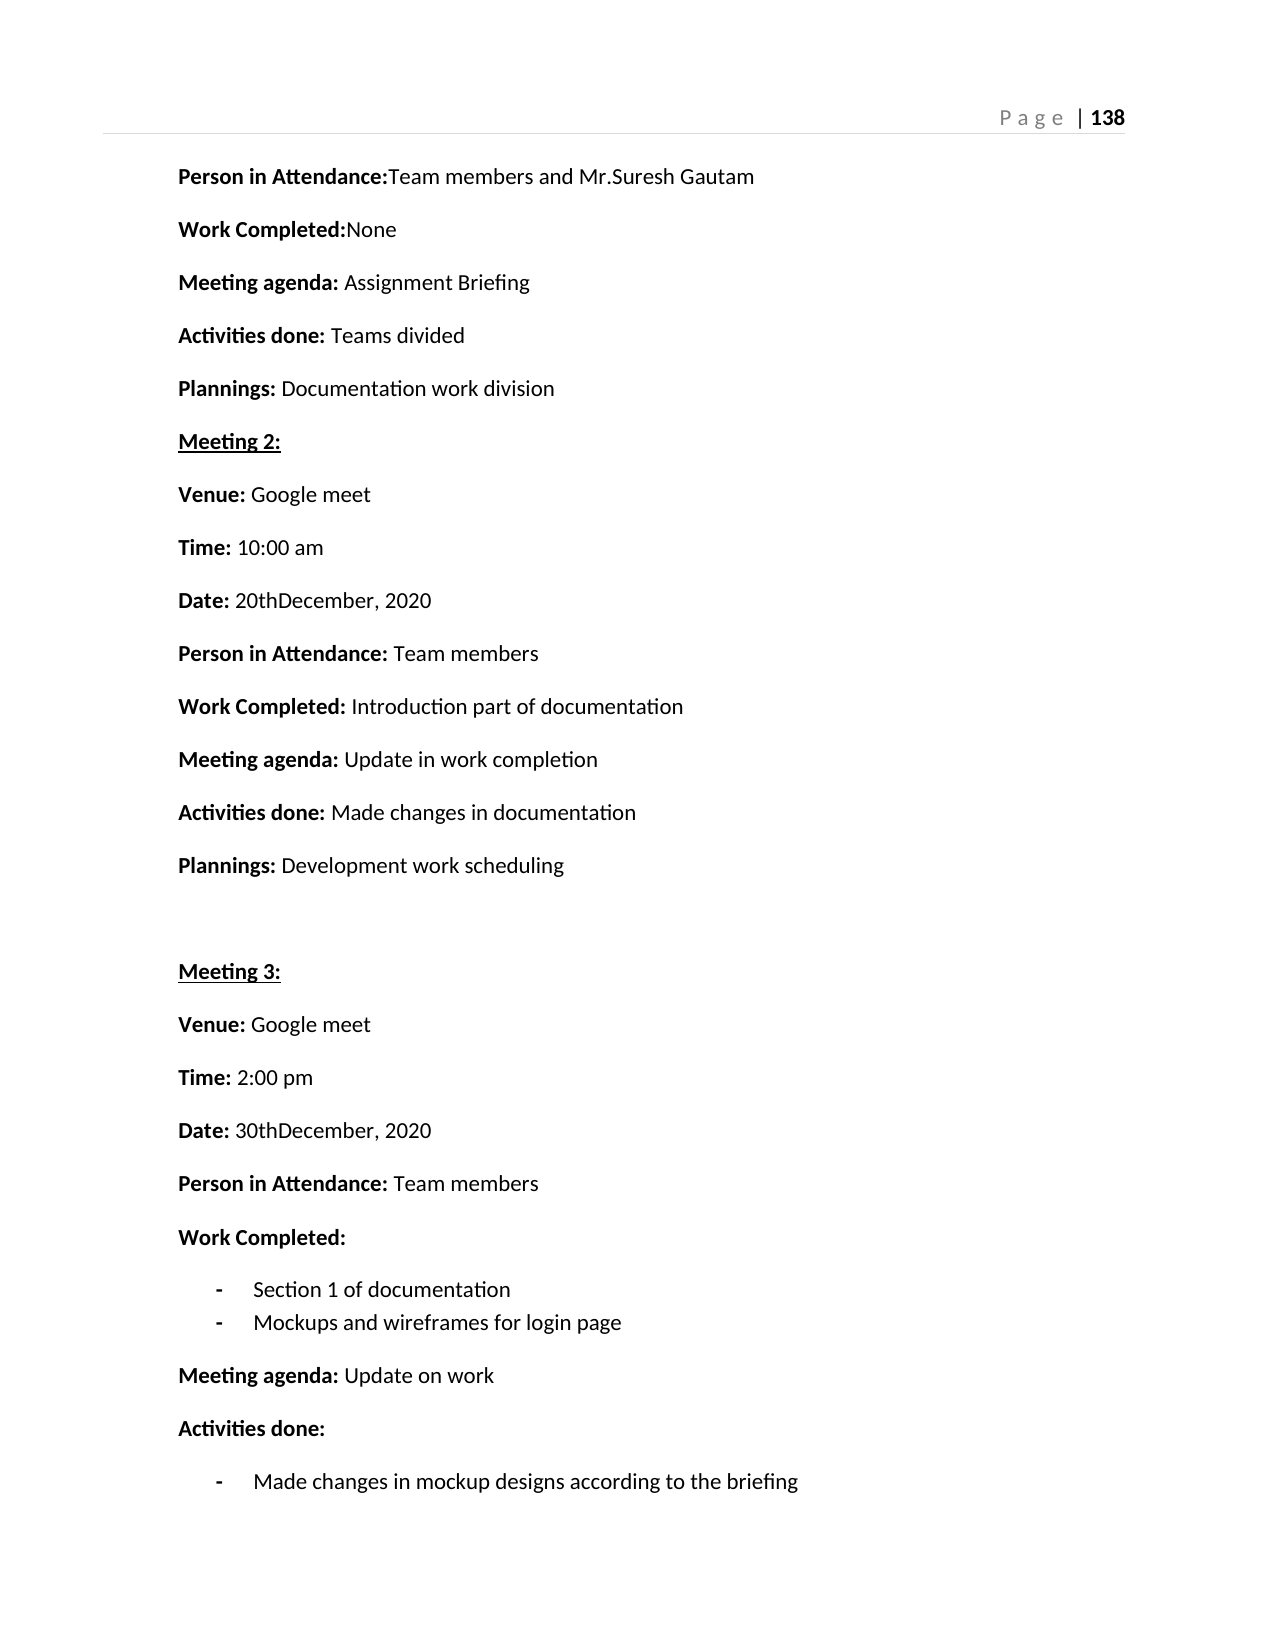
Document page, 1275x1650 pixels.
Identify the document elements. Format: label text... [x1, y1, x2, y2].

text Meeting 2: [178, 427, 1125, 455]
text Plannings: Development work scheduling [178, 851, 1125, 879]
list Section 1 of documentation [216, 1276, 1125, 1304]
text Time: 2:00 pm [178, 1063, 1125, 1092]
text Person in Attendance:Team members and Mr.Suresh Gautam [178, 162, 1125, 190]
text Meeting 3: [178, 957, 1125, 986]
text Meeting agenda: Update on work [178, 1361, 1125, 1389]
text Time: 10:00 am [178, 533, 1125, 561]
text Work Completed: Introduction part of documentation [178, 692, 1125, 720]
text Venue: Google meet [178, 1011, 1125, 1038]
text Activities done: Teams divided [178, 321, 1125, 349]
text Activities done: [178, 1414, 1125, 1442]
list Mockups and wireframes for login page [216, 1308, 1125, 1336]
text Person in Attendance: Team members [178, 639, 1125, 667]
text Date: 30thDecember, 2020 [178, 1117, 1125, 1144]
text Date: 20thDecember, 2020 [178, 586, 1125, 614]
text Work Completed:None [178, 215, 1125, 243]
text Plannings: Documentation work division [178, 374, 1125, 402]
text Meeting agenda: Update in work completion [178, 745, 1125, 773]
text Activities done: Made changes in documentation [178, 798, 1125, 826]
text Person in Attendance: Team members [178, 1169, 1125, 1198]
text Meeting agenda: Assignment Briefing [178, 268, 1125, 296]
text Work Completed: [178, 1223, 1125, 1251]
list Made changes in mockup designs according to the briefing [216, 1467, 1125, 1495]
text Venue: Google meet [178, 480, 1125, 508]
